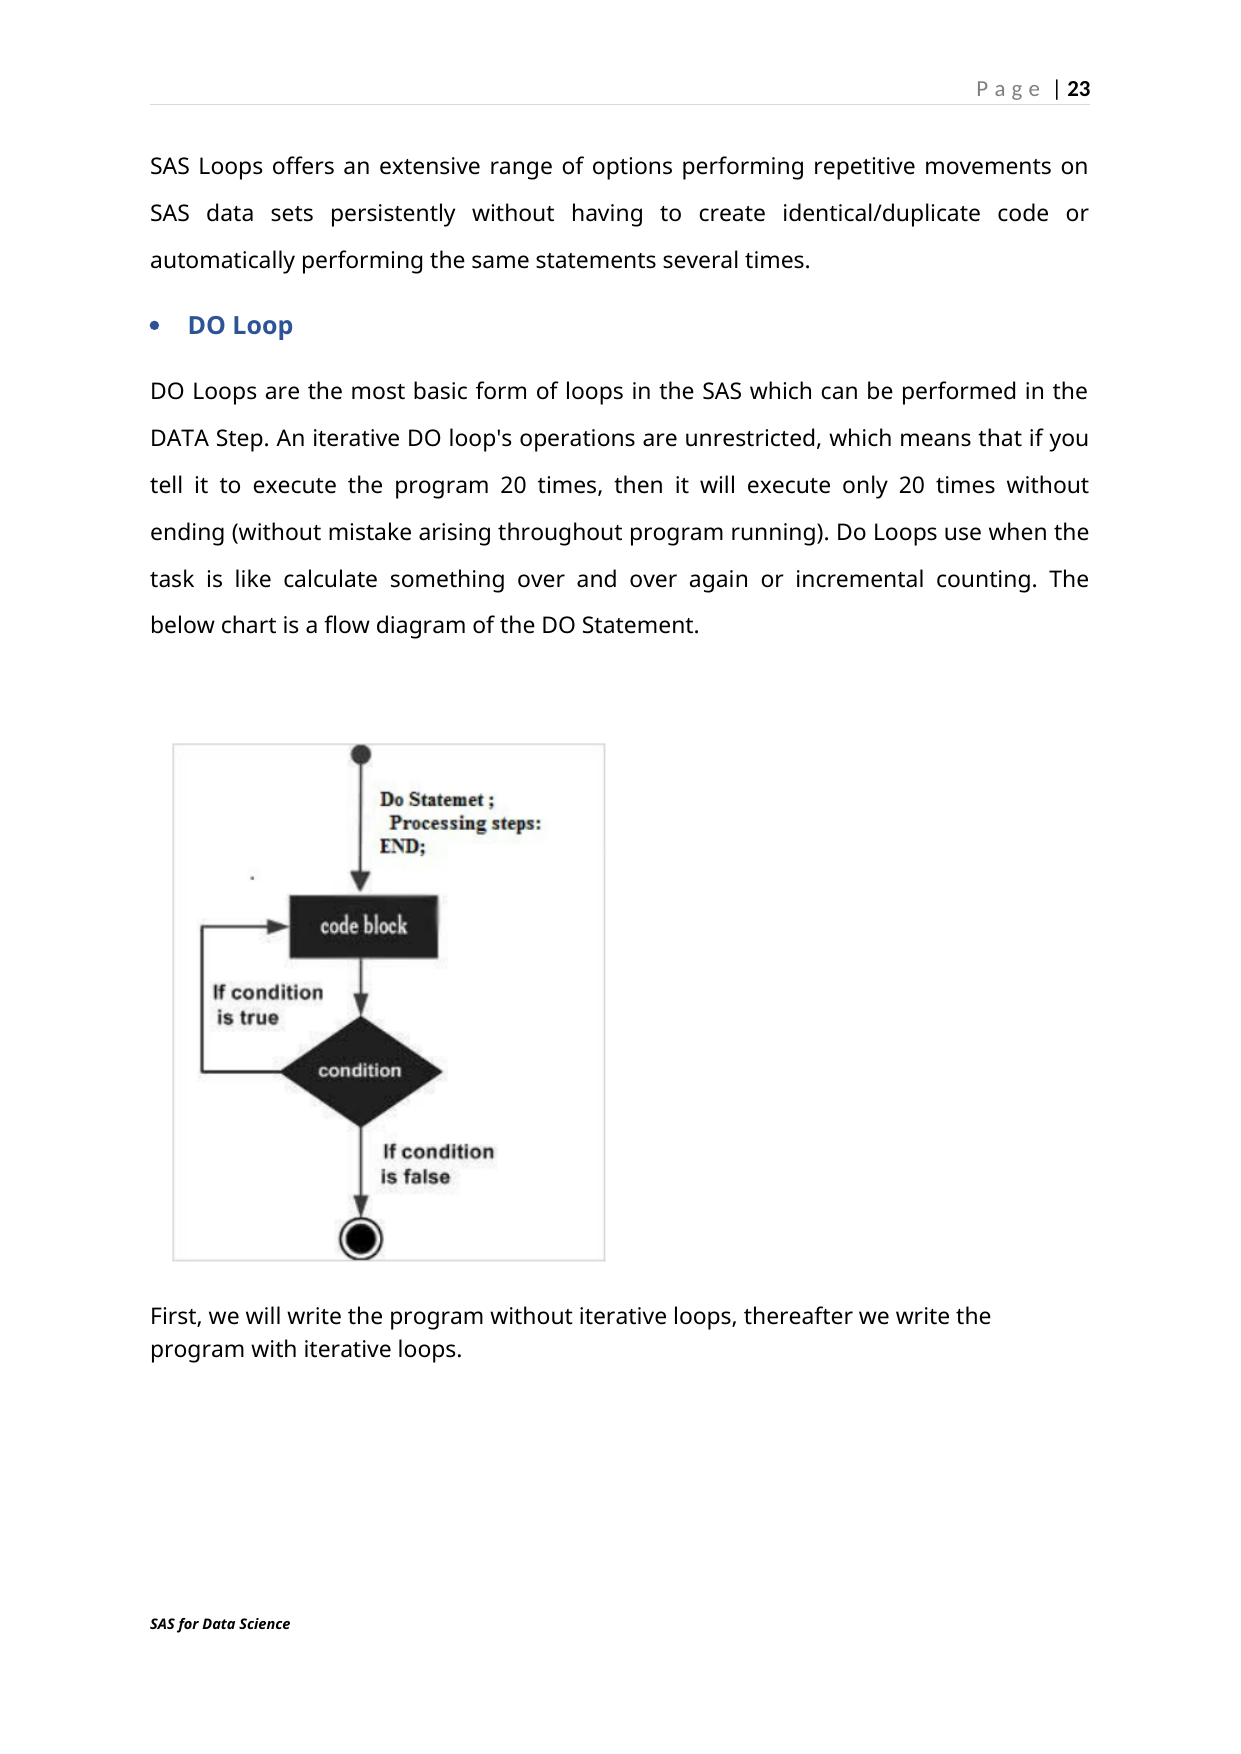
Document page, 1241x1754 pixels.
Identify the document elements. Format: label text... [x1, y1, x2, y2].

text SAS Loops offers an extensive range of options performing repetitive movements on SAS data sets persistently without having to create identical/duplicate code or automatically performing the same statements several times. [150, 150, 1090, 275]
list DO Loop [150, 307, 1090, 341]
picture [150, 736, 628, 1269]
text DO Loops are the most basic form of loops in the SAS which can be performed in the DATA Step. An iterative DO loop's operations are unrestricted, which means that if you tell it to execute the program 20 times, then it will execute only 20 times without ending (without mistake arising throughout program running). Do Loops use when the task is like calculate something over and over again or incremental counting. The below chart is a flow diagram of the DO Statement. [150, 375, 1090, 641]
text First, we will write the program without iterative loops, thereafter we write the program with iterative loops. [150, 1300, 1090, 1365]
